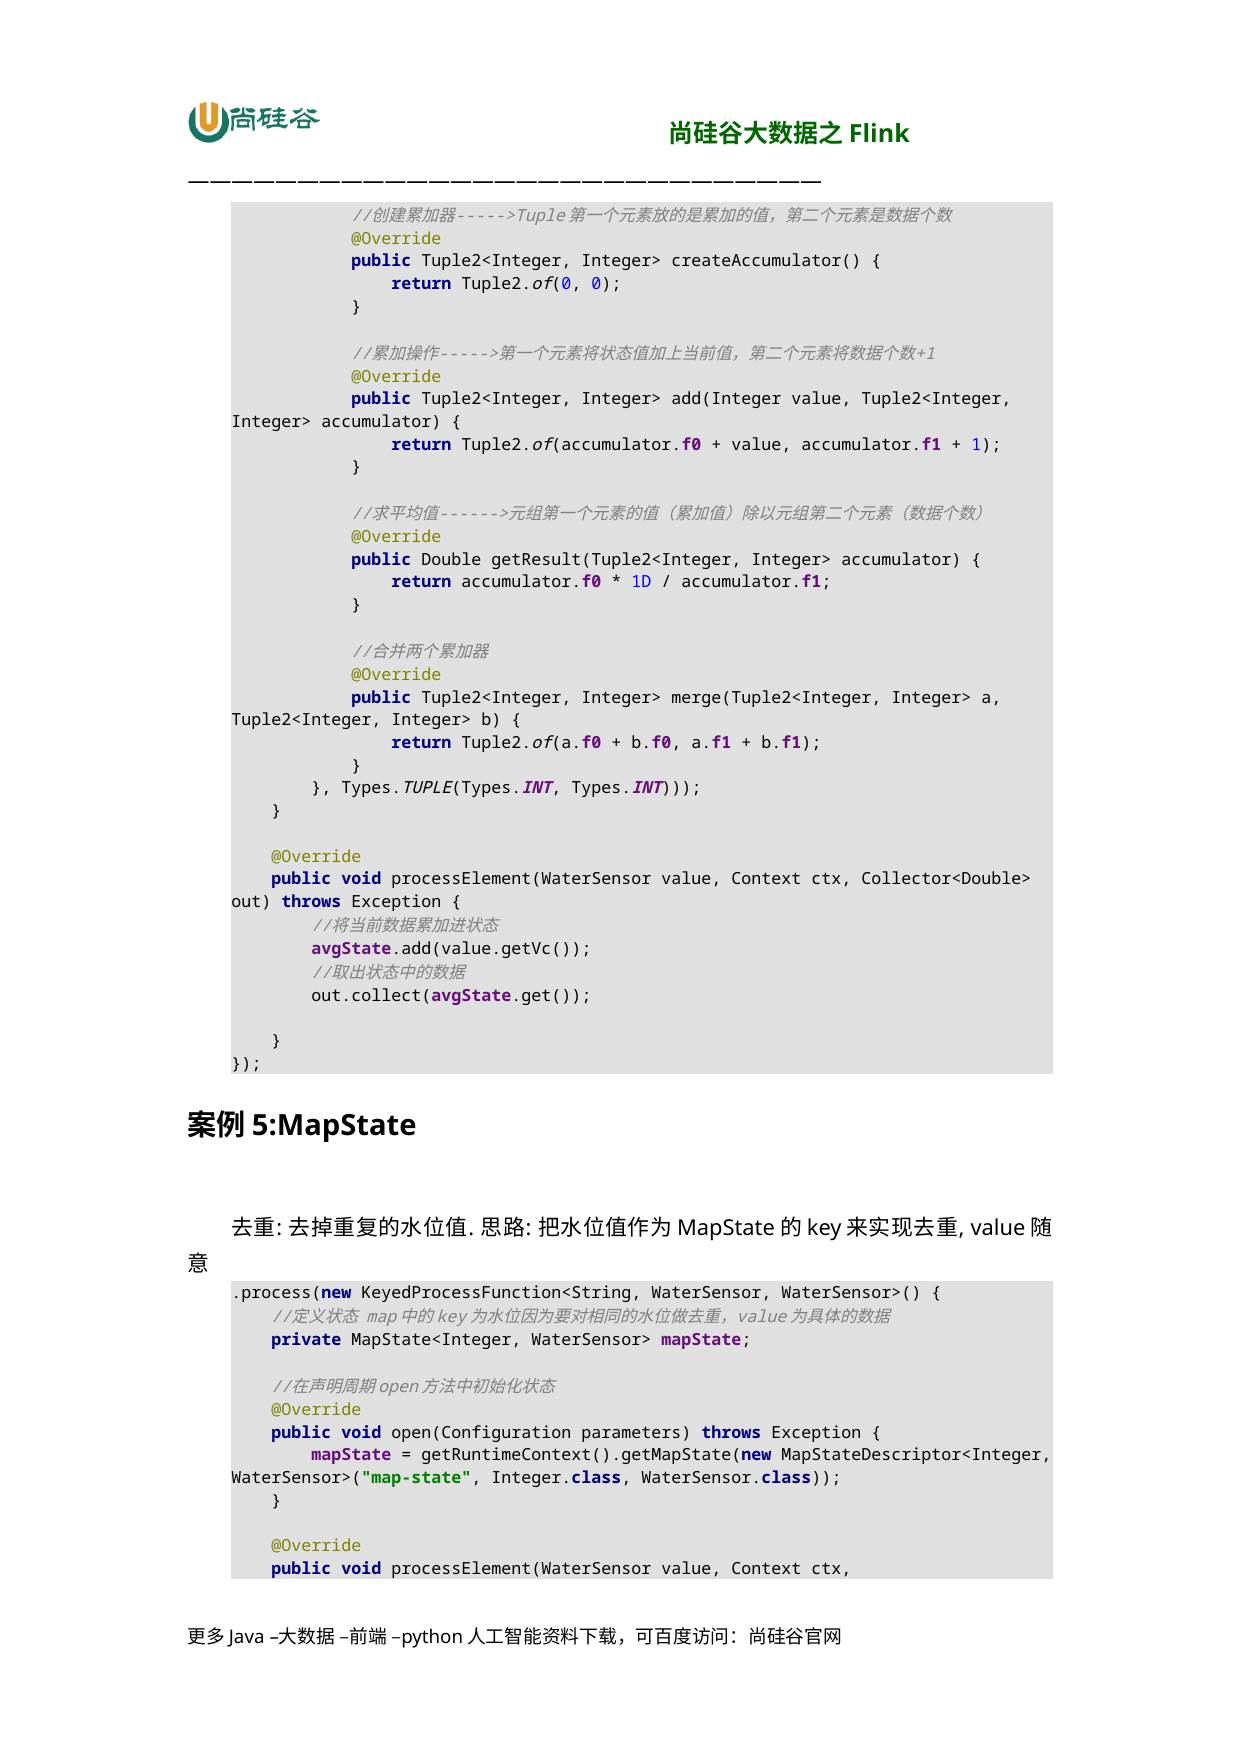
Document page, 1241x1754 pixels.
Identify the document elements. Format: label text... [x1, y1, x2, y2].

text 去重: 去掉重复的水位值. 思路: 把水位值作为MapState的key来实现去重, value随意 [187, 1209, 1053, 1278]
subtitle 案例5:MapState [187, 1091, 1053, 1156]
picture [187, 101, 320, 143]
